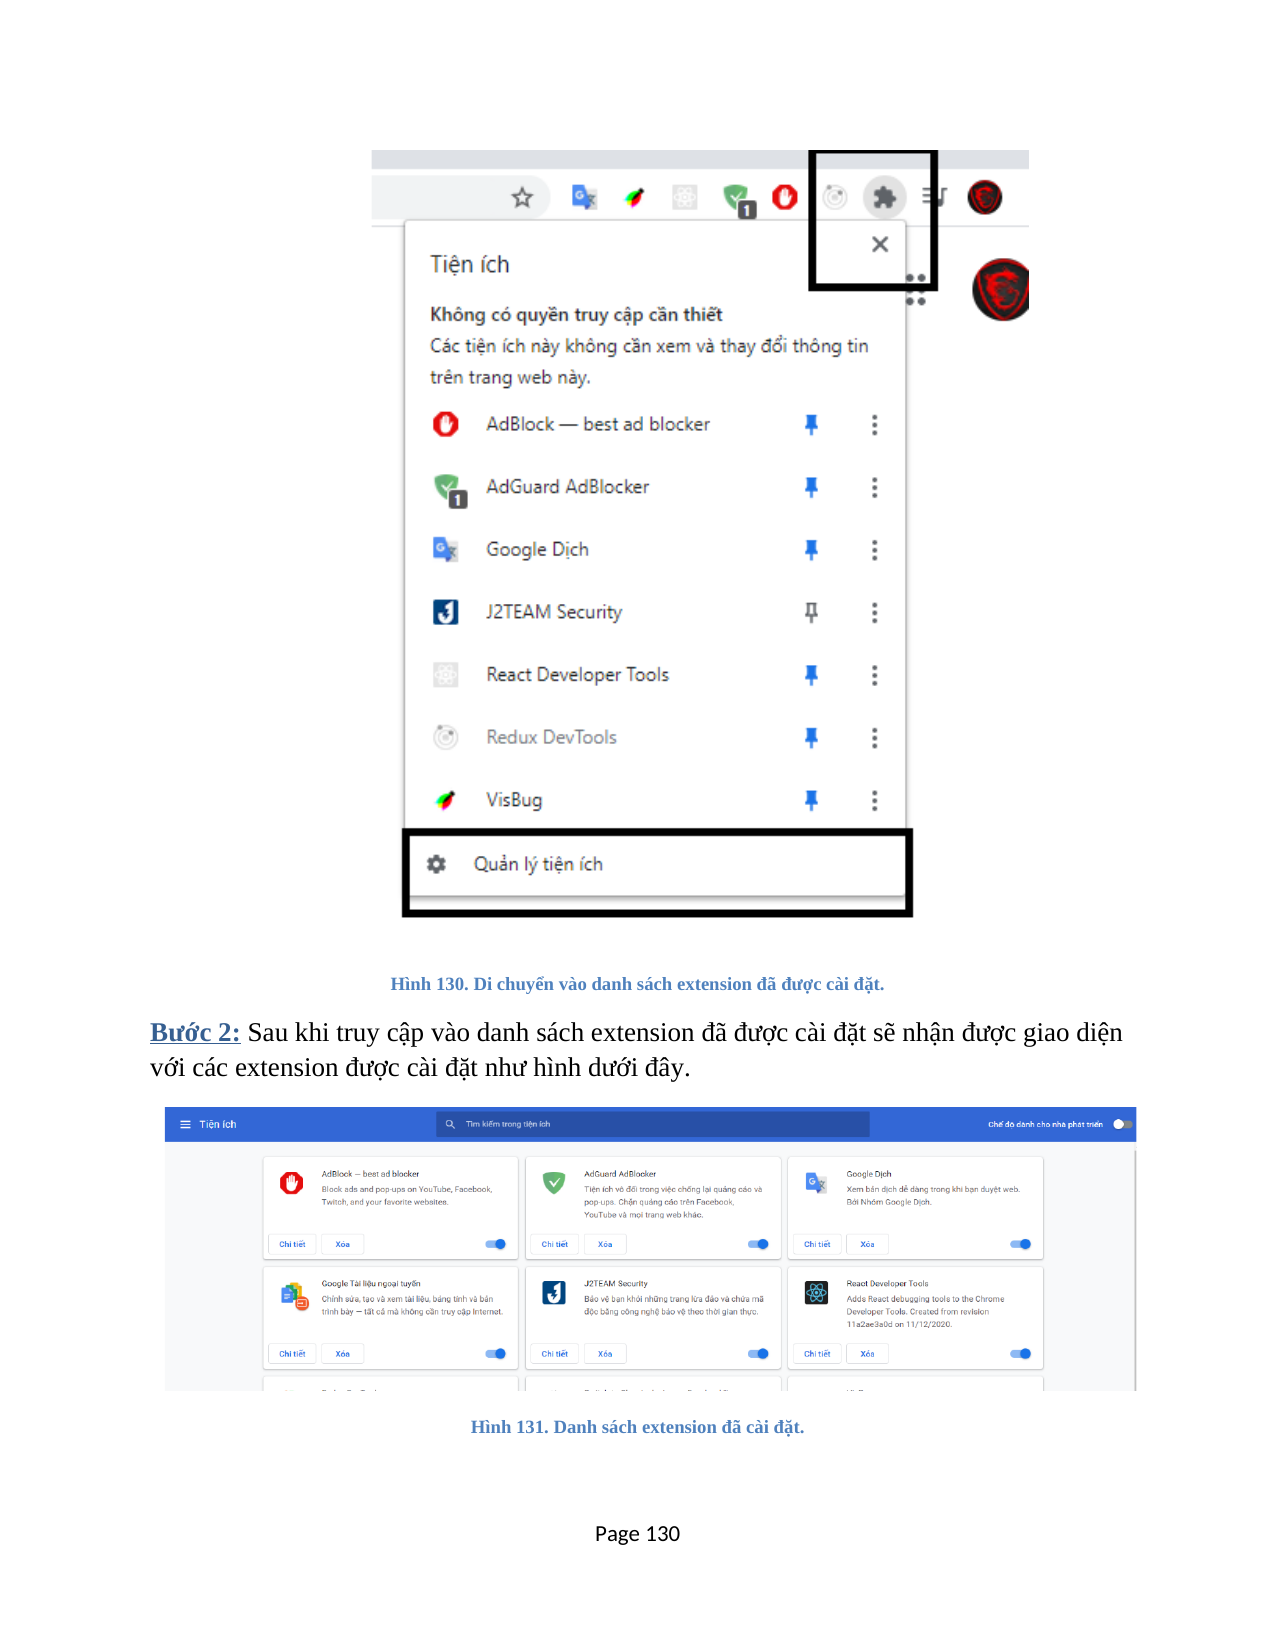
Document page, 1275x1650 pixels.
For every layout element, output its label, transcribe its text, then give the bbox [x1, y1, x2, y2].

text Bước 2: Sau khi truy cập vào danh sách extension đã được cài đặt sẽ nhận được giao diện với các extension được cài đặt như hình dưới đây. [150, 1016, 1125, 1082]
text Hình 130. Di chuyển vào danh sách extension đã được cài đặt. [150, 973, 1125, 995]
picture [164, 1107, 1137, 1391]
text Hình 131. Danh sách extension đã cài đặt. [150, 1416, 1125, 1437]
picture [371, 150, 1029, 949]
